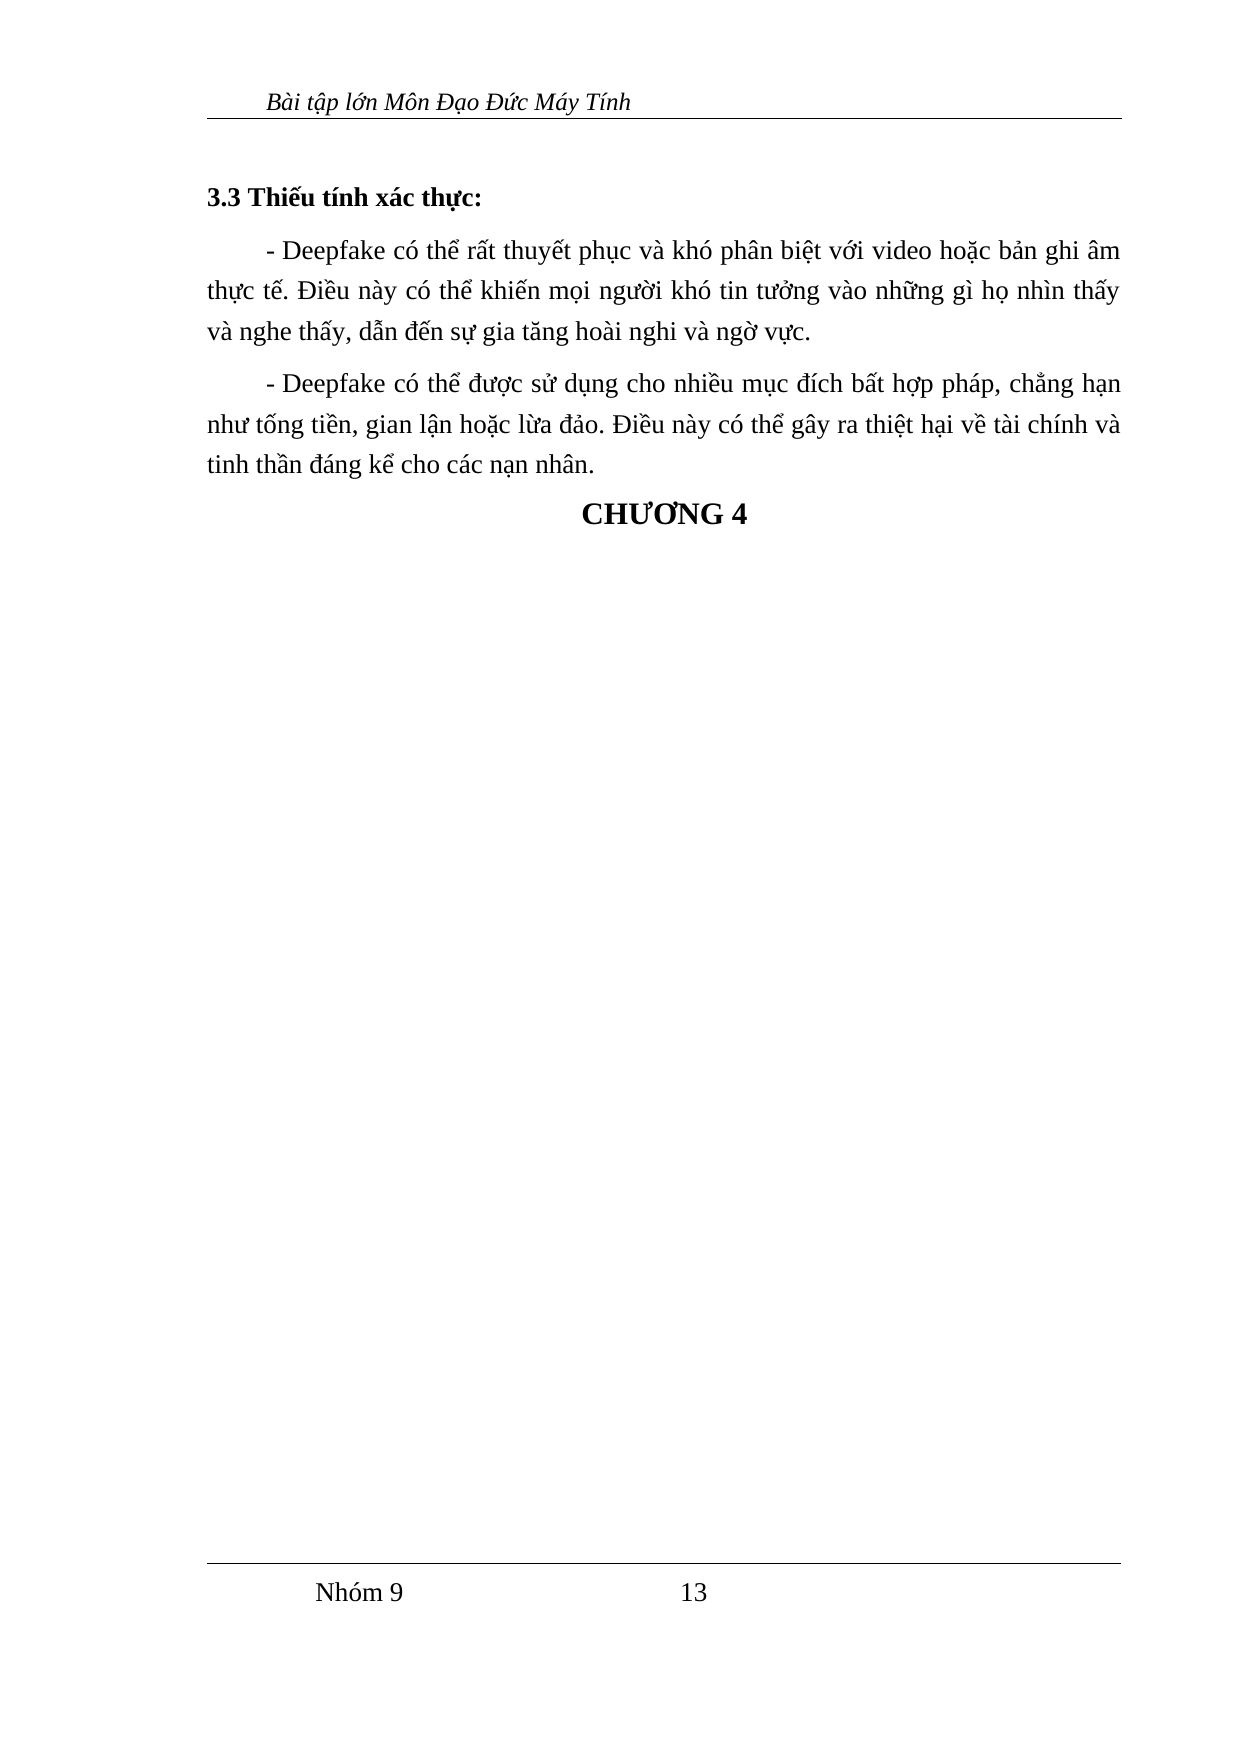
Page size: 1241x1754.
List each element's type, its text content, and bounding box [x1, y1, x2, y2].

text - Deepfake có thể được sử dụng cho nhiều mục đích bất hợp pháp, chẳng hạn như tống tiền, gian lận hoặc lừa đảo. Điều này có thể gây ra thiệt hại về tài chính và tinh thần đáng kể cho các nạn nhân. [207, 367, 1122, 479]
subtitle Thiếu tính xác thực: [207, 181, 1122, 212]
text - Deepfake có thể rất thuyết phục và khó phân biệt với video hoặc bản ghi âm thực tế. Điều này có thể khiến mọi người khó tin tưởng vào những gì họ nhìn thấy và nghe thấy, dẫn đến sự gia tăng hoài nghi và ngờ vực. [207, 234, 1122, 346]
